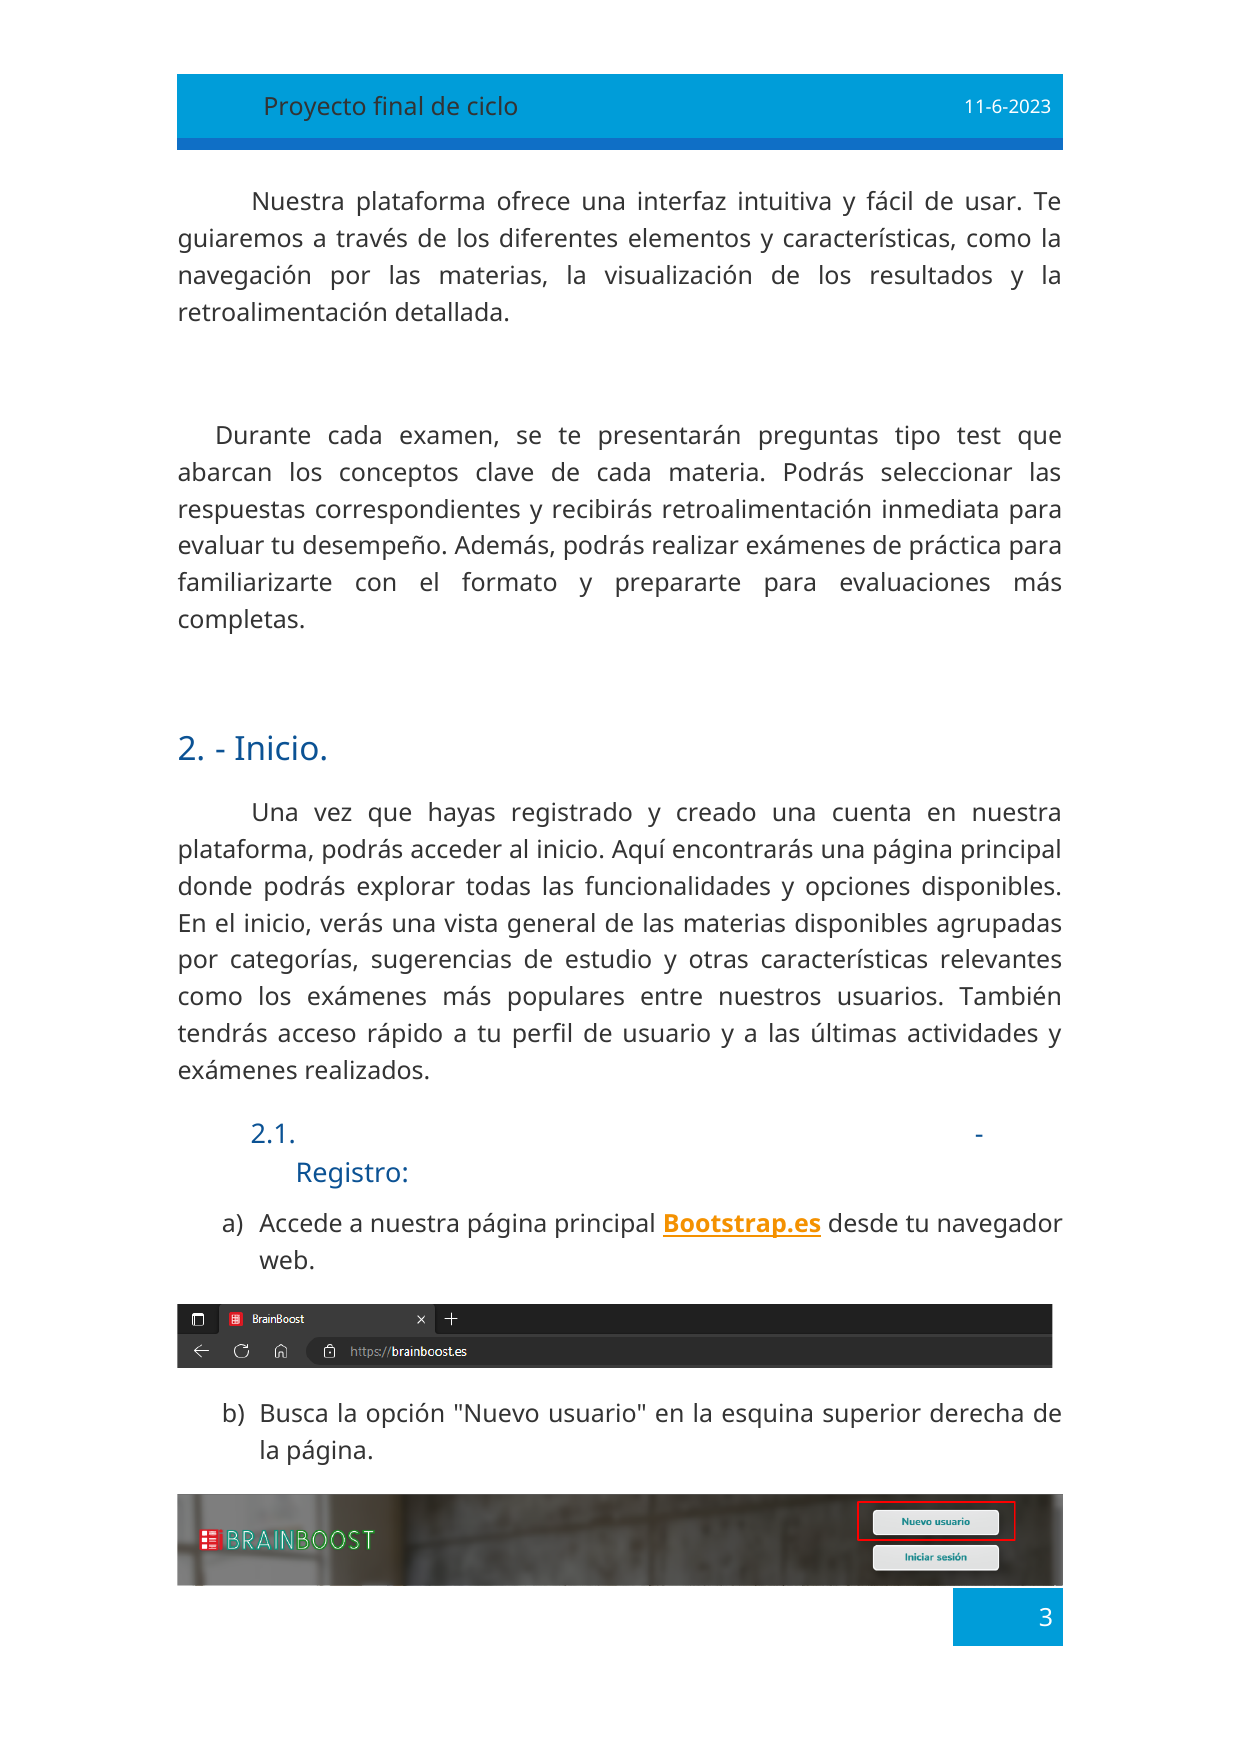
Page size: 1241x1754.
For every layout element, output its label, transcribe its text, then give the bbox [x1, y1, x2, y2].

list Accede a nuestra página principal Bootstrap.es desde tu navegador web. [222, 1206, 1063, 1277]
subtitle - Registro: [250, 1114, 1063, 1191]
text Durante cada examen, se te presentarán preguntas tipo test que abarcan los conceptos clave de cada materia. Podrás seleccionar las respuestas correspondientes y recibirás retroalimentación inmediata para evaluar tu desempeño. Además, podrás realizar exámenes de práctica para familiarizarte con el formato y prepararte para evaluaciones más completas. [177, 418, 1063, 636]
picture [177, 1304, 1053, 1368]
list Busca la opción "Nuevo usuario" en la esquina superior derecha de la página. [222, 1396, 1063, 1466]
text Nuestra plataforma ofrece una interfaz intuitiva y fácil de usar. Te guiaremos a través de los diferentes elementos y características, como la navegación por las materias, la visualización de los resultados y la retroalimentación detallada. [177, 184, 1063, 328]
text Una vez que hayas registrado y creado una cuenta en nuestra plataforma, podrás acceder al inicio. Aquí encontrarás una página principal donde podrás explorar todas las funcionalidades y opciones disponibles. En el inicio, verás una vista general de las materias disponibles agrupadas por categorías, sugerencias de estudio y otras características relevantes como los exámenes más populares entre nuestros usuarios. También tendrás acceso rápido a tu perfil de usuario y a las últimas actividades y exámenes realizados. [177, 795, 1063, 1086]
subtitle - Inicio. [177, 725, 1063, 771]
picture [177, 1494, 1063, 1586]
